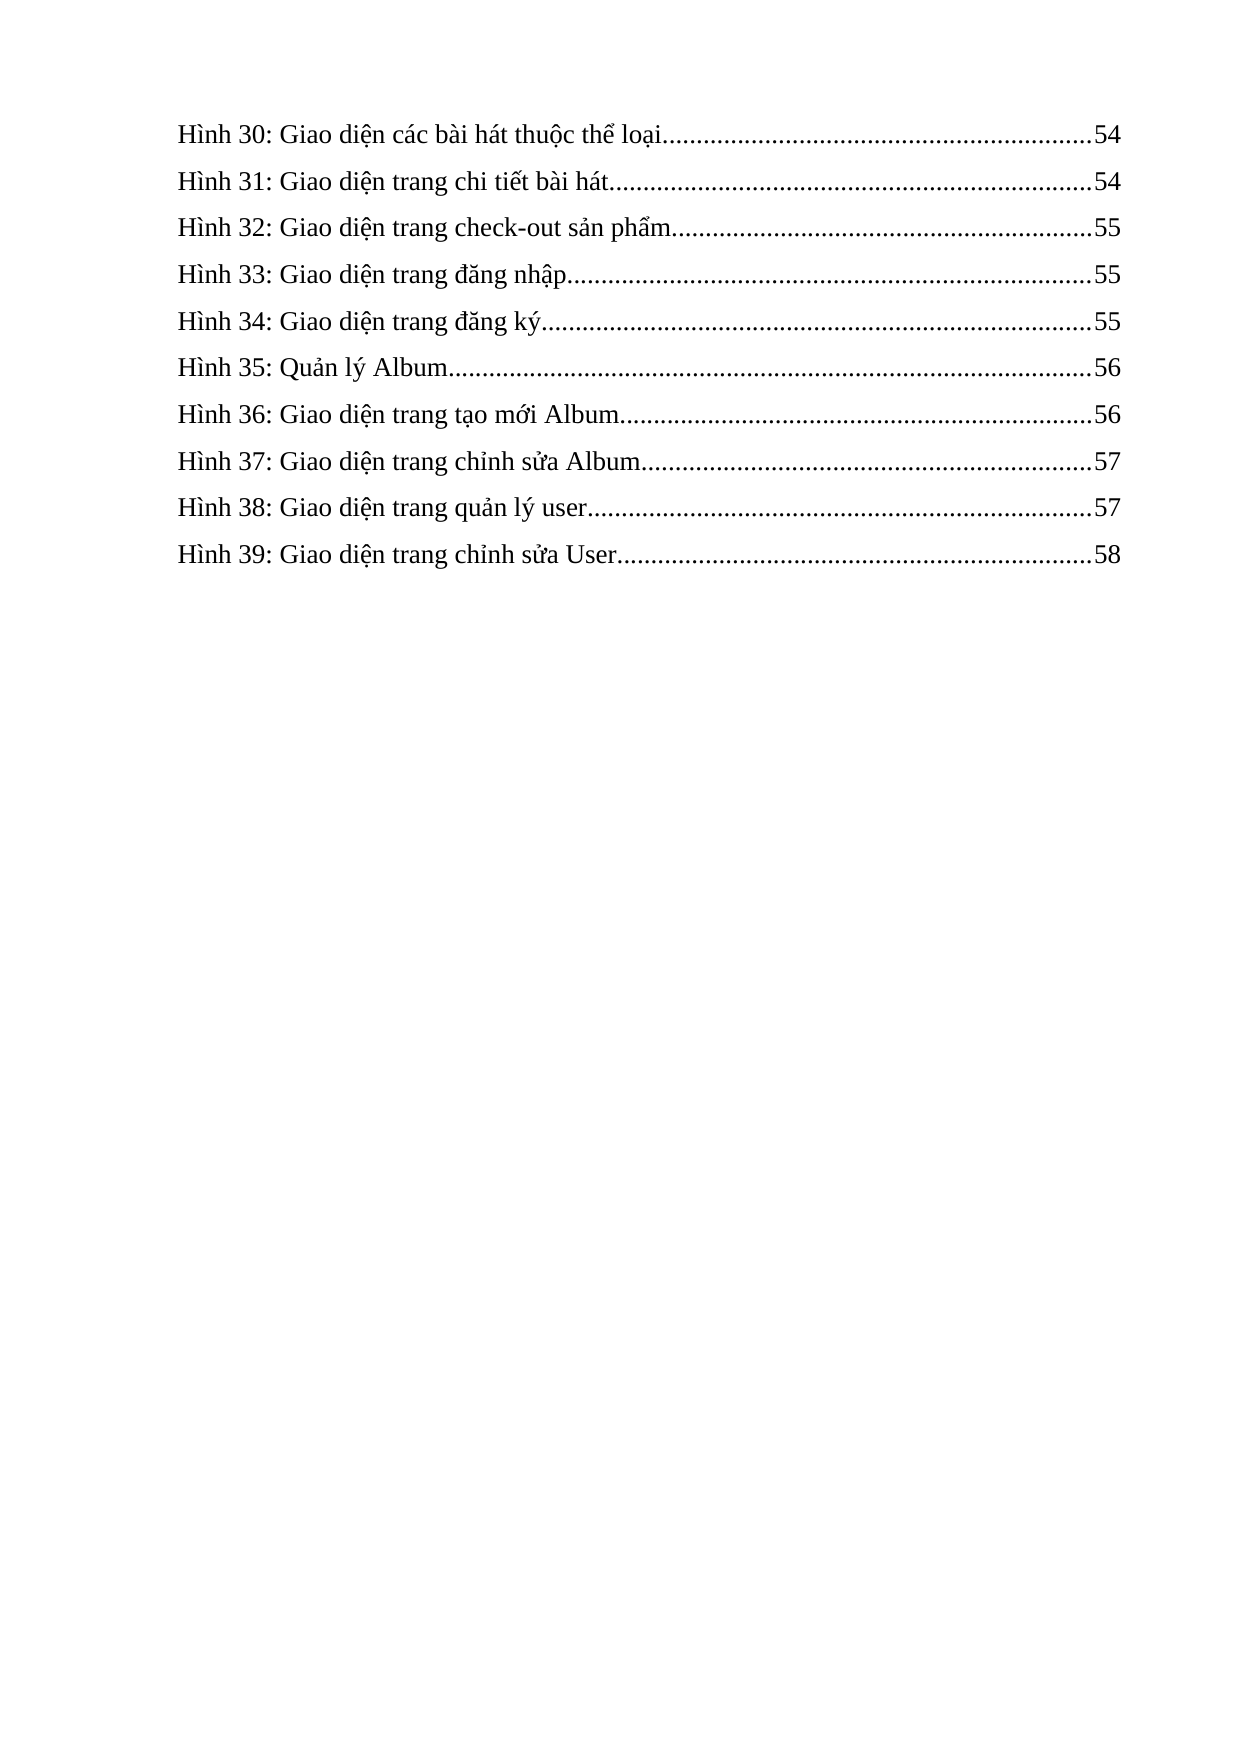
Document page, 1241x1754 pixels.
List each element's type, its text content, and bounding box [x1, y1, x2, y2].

text Hình 36: Giao diện trang tạo mới Album. 56 [177, 398, 1122, 429]
text Hình 30: Giao diện các bài hát thuộc thể loại. 54 [177, 118, 1122, 149]
text Hình 32: Giao diện trang check-out sản phẩm. 55 [177, 211, 1122, 243]
text Hình 33: Giao diện trang đăng nhập. 55 [177, 258, 1122, 289]
text Hình 35: Quản lý Album. 56 [177, 351, 1122, 383]
text Hình 31: Giao diện trang chi tiết bài hát. 54 [177, 165, 1122, 196]
text Hình 37: Giao diện trang chỉnh sửa Album. 57 [177, 445, 1122, 476]
text Hình 39: Giao diện trang chỉnh sửa User. 58 [177, 538, 1122, 569]
text Hình 38: Giao diện trang quản lý user. 57 [177, 491, 1122, 523]
text Hình 34: Giao diện trang đăng ký. 55 [177, 305, 1122, 336]
